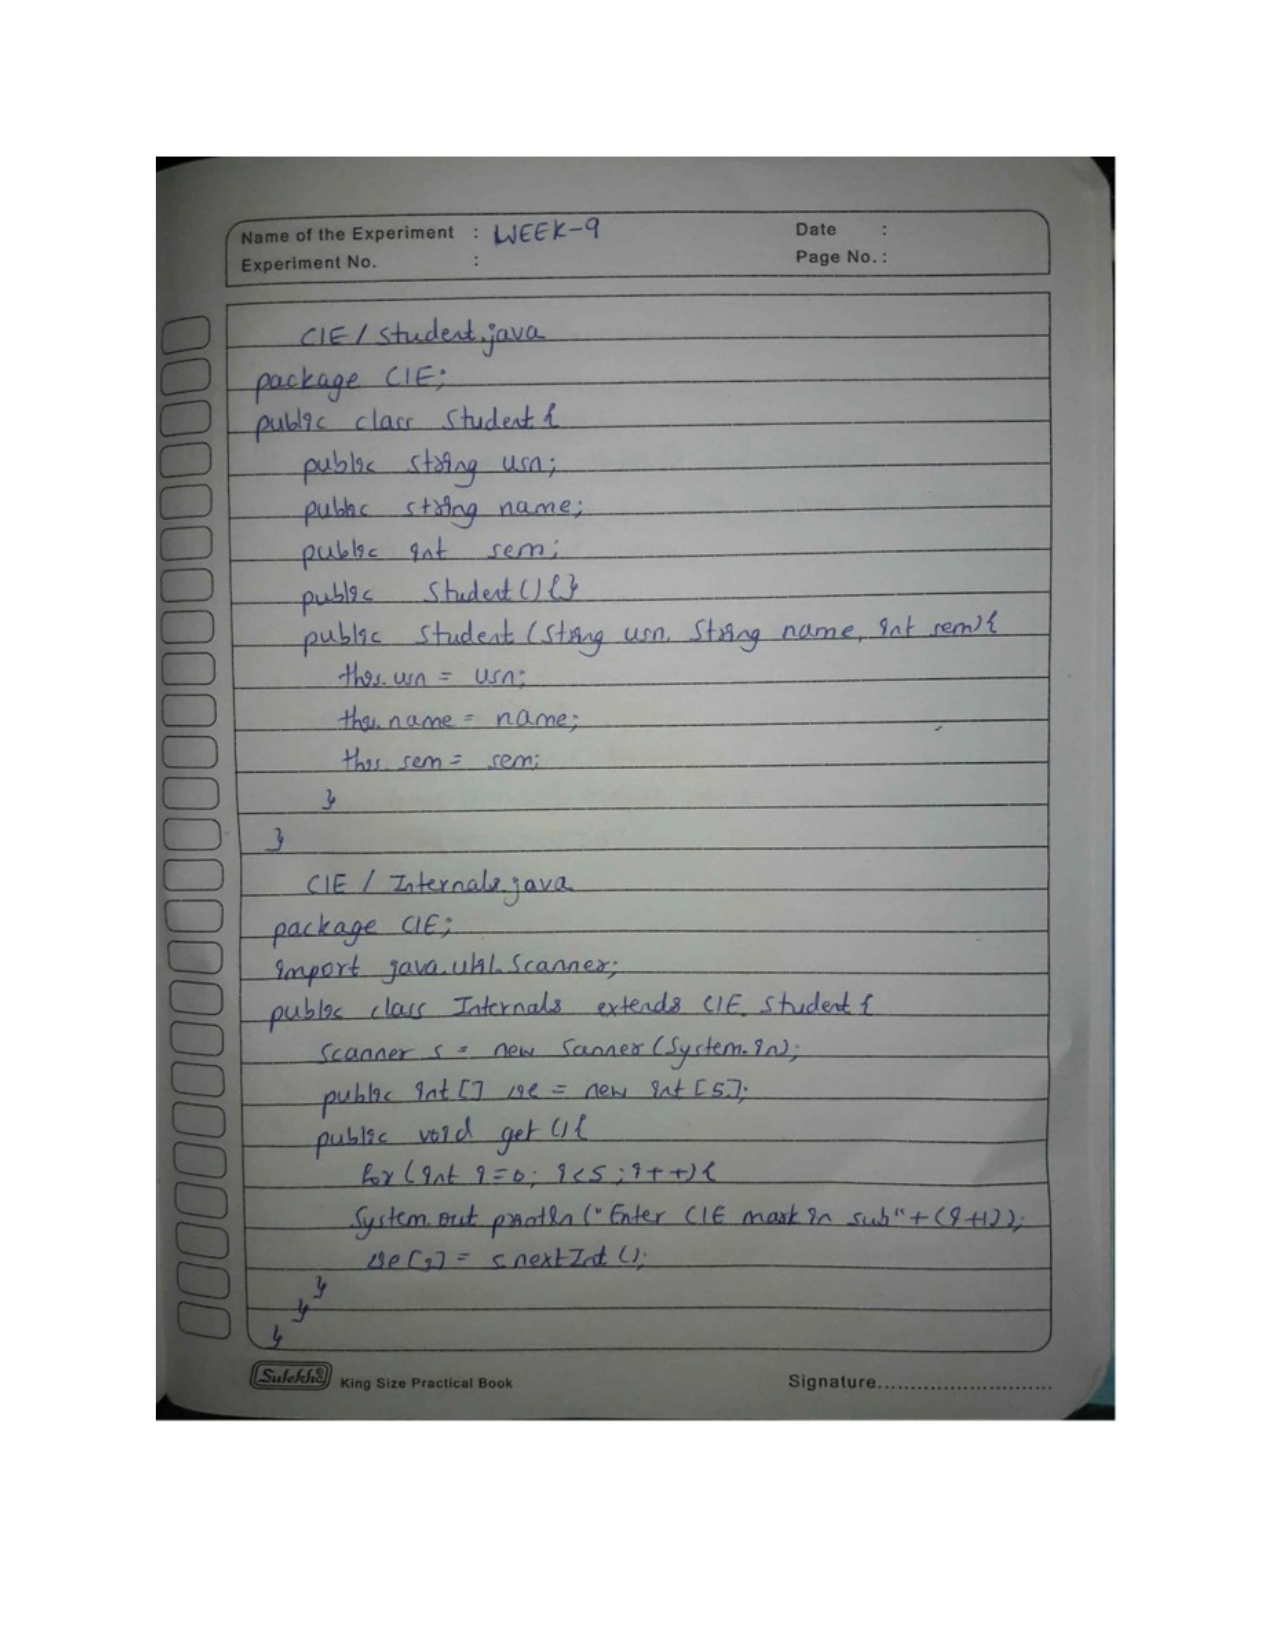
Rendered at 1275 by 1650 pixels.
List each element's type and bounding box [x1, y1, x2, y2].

picture [155, 154, 1119, 1424]
